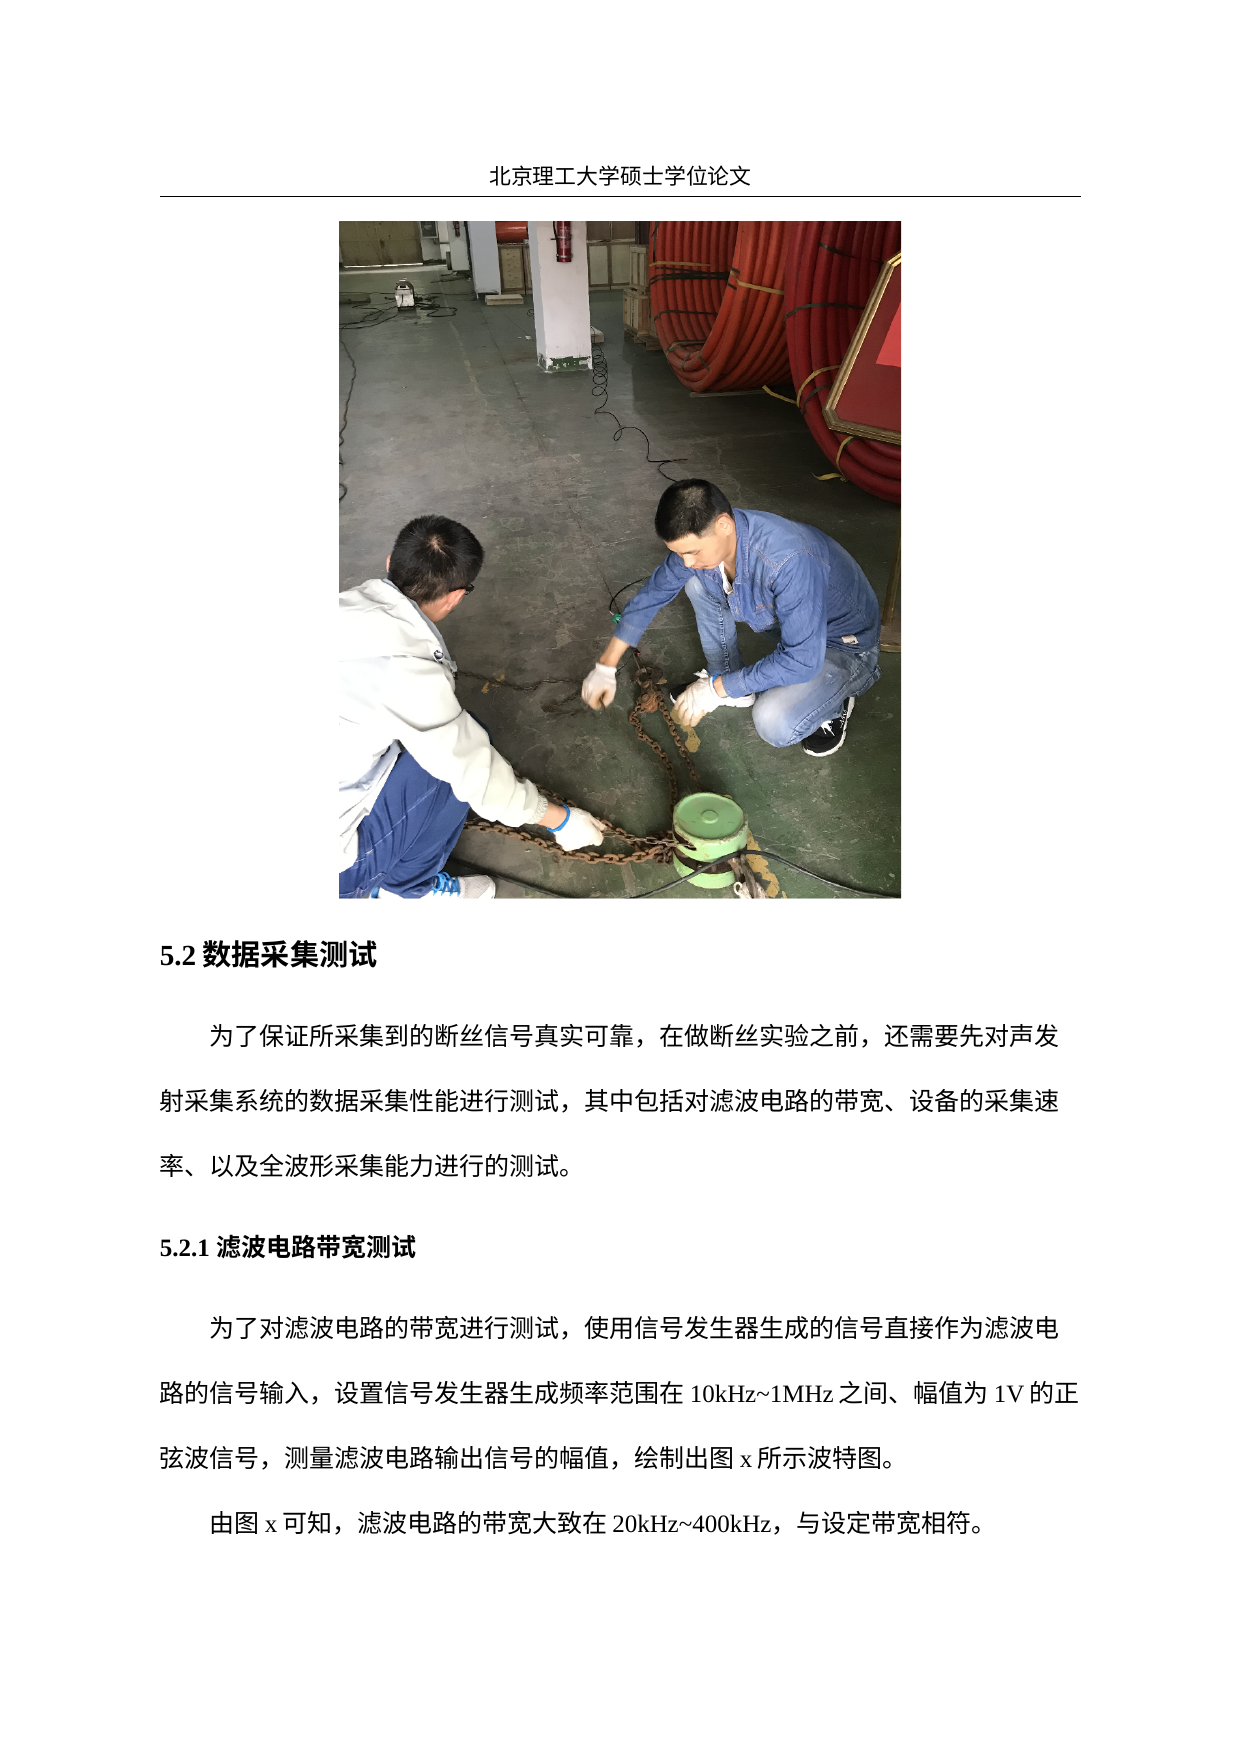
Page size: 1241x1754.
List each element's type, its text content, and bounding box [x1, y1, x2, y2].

text 由图x可知，滤波电路的带宽大致在20kHz~400kHz，与设定带宽相符。 [159, 1489, 1081, 1554]
text 5.2.1 滤波电路带宽测试 [159, 1213, 1081, 1278]
picture [339, 221, 902, 899]
text 5.2 数据采集测试 [159, 921, 1081, 986]
text 为了保证所采集到的断丝信号真实可靠，在做断丝实验之前，还需要先对声发射采集系统的数据采集性能进行测试，其中包括对滤波电路的带宽、设备的采集速率、以及全波形采集能力进行的测试。 [159, 1002, 1081, 1197]
text 为了对滤波电路的带宽进行测试，使用信号发生器生成的信号直接作为滤波电路的信号输入，设置信号发生器生成频率范围在10kHz~1MHz之间、幅值为1V的正弦波信号，测量滤波电路输出信号的幅值，绘制出图x所示波特图。 [159, 1294, 1081, 1489]
